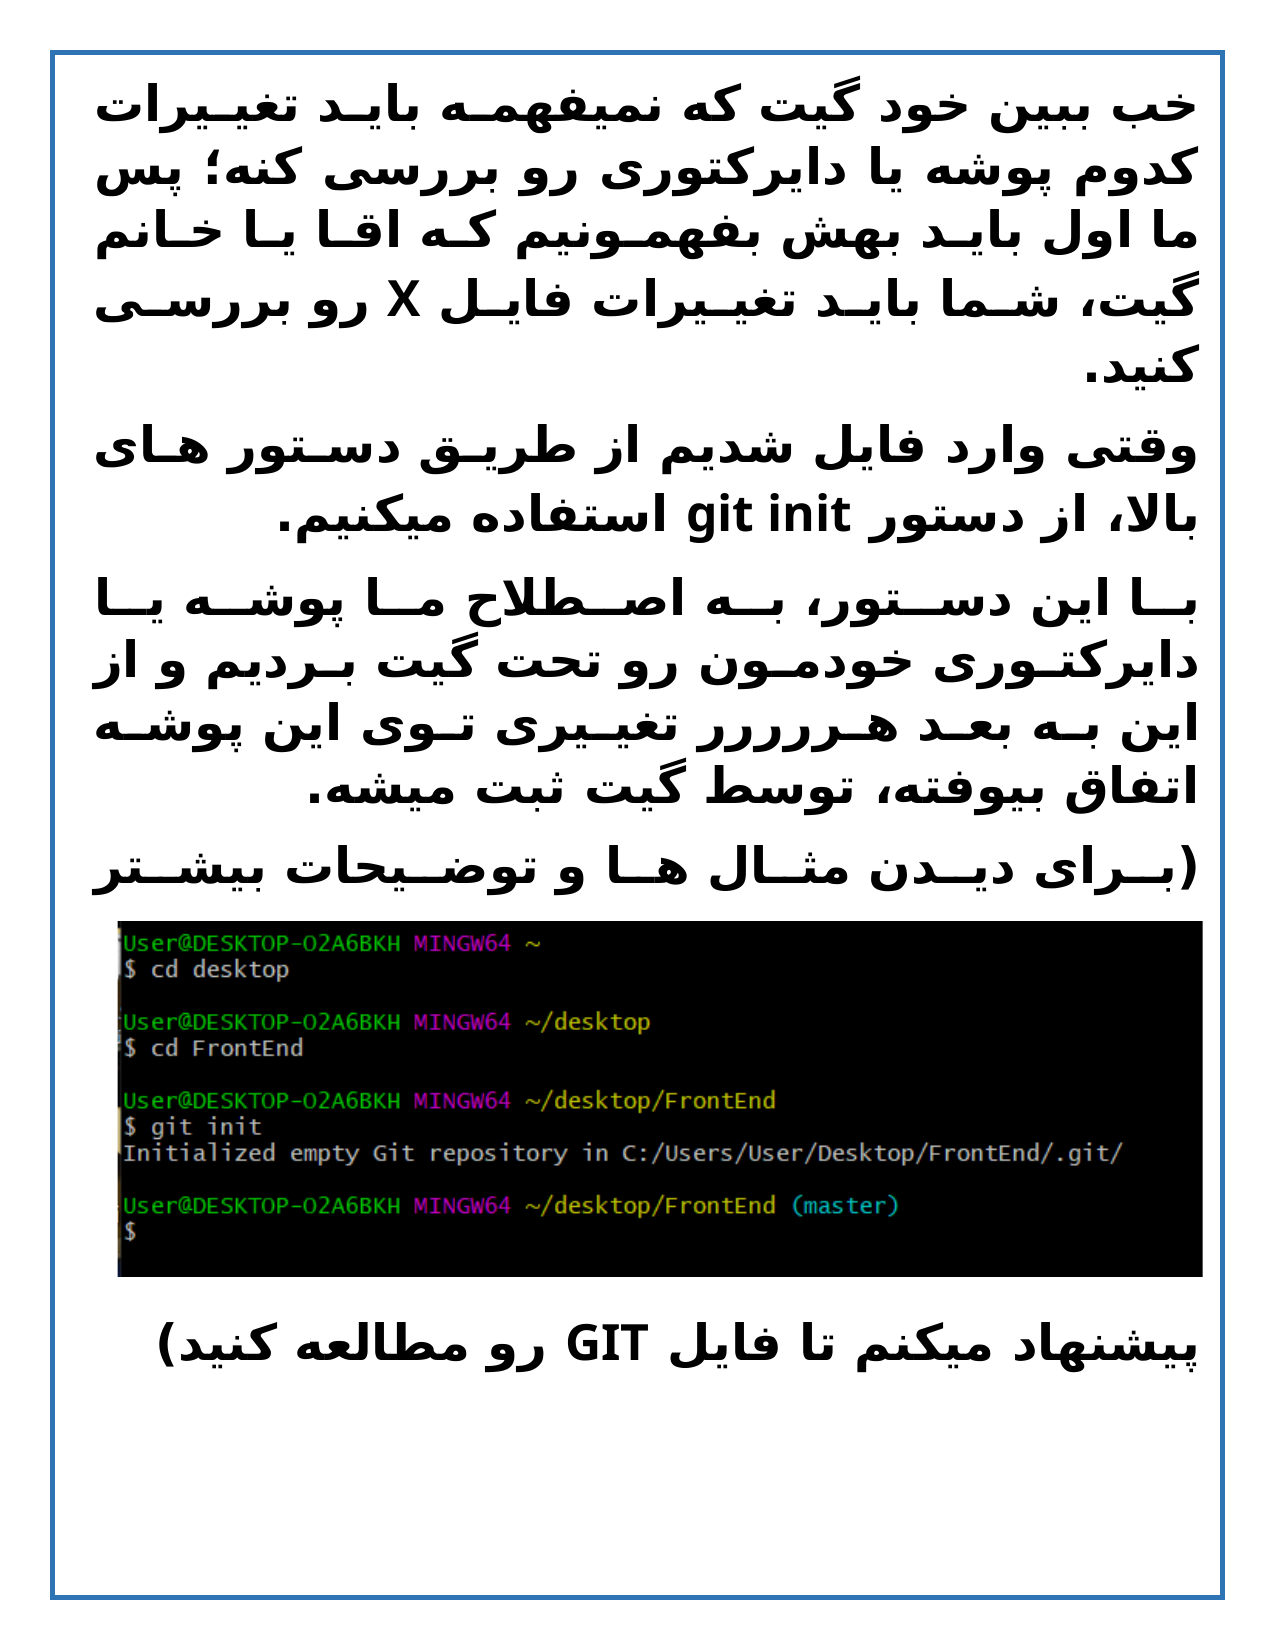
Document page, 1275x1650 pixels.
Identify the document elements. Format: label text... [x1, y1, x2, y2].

picture [117, 921, 1203, 1277]
text خب ببین خود گیت که نمیفهمه باید تغییرات کدوم پوشه یا دایرکتوری رو بررسی کنه؛ پس ما اول باید بهش بفهمونیم که اقا یا خانم گیت، شما باید تغییرات فایل X رو بررسی کنید. [94, 75, 1200, 394]
text وقتی وارد فایل شدیم از طریق دستور های بالا، از دستور git init استفاده میکنیم. [94, 416, 1200, 547]
text با این دستور، به اصطلاح ما پوشه یا دایرکتوری خودمون رو تحت گیت بردیم و از این به بعد هررررر تغییری توی این پوشه اتفاق بیوفته، توسط گیت ثبت میشه. [94, 569, 1200, 815]
